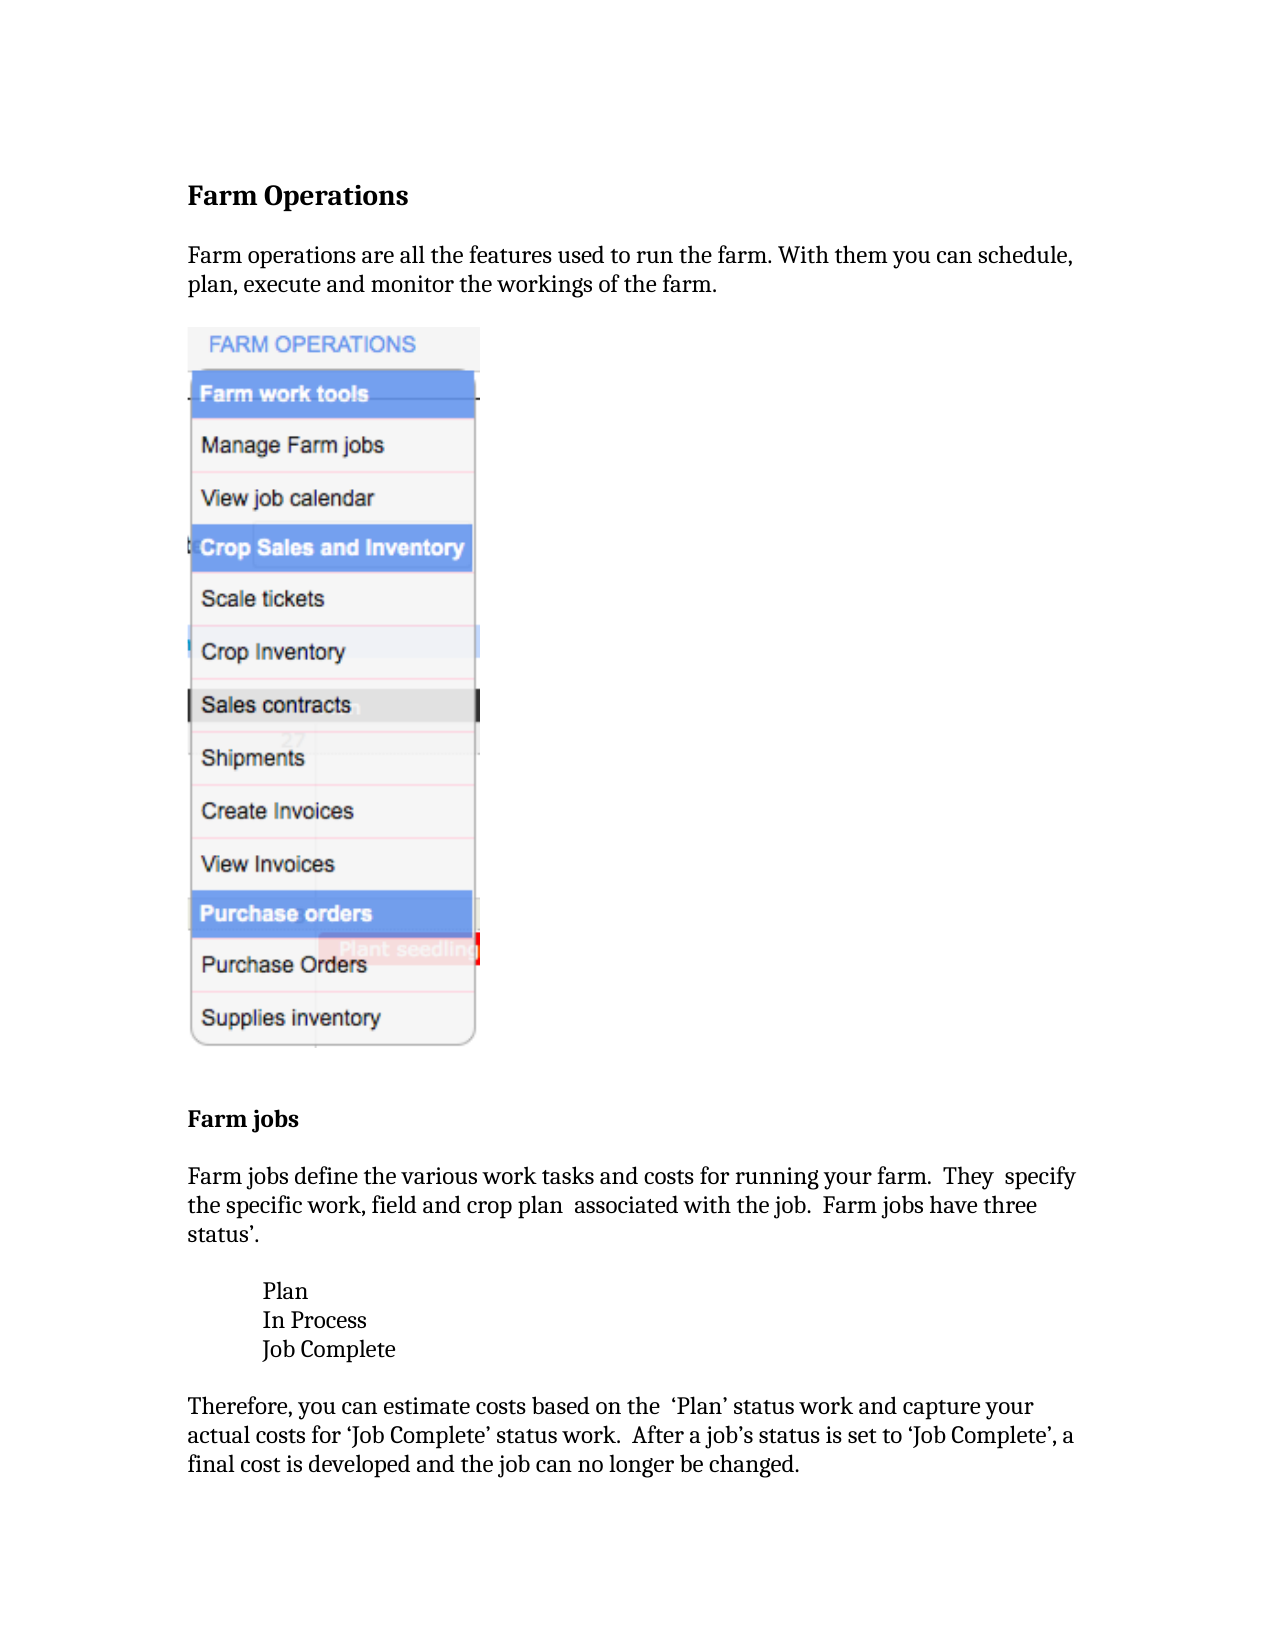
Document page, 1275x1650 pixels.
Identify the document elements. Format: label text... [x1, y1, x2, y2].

text Farm jobs [187, 1105, 1087, 1133]
text Job Complete [187, 1335, 1087, 1363]
text Farm Operations [187, 179, 1087, 212]
text Farm jobs define the various work tasks and costs for running your farm. They specify the specific work, field and crop plan associated with the job. Farm jobs have three status’. [187, 1162, 1087, 1248]
text In Process [187, 1306, 1087, 1335]
picture [187, 327, 480, 1048]
text Plan [187, 1277, 1087, 1306]
text Farm operations are all the features used to run the farm. With them you can schedule, plan, execute and monitor the workings of the farm. [187, 241, 1087, 298]
text Therefore, you can estimate costs based on the ‘Plan’ status work and capture your actual costs for ‘Job Complete’ status work. After a job’s status is set to ‘Job Complete’, a final cost is developed and the job can no longer be changed. [187, 1392, 1087, 1478]
